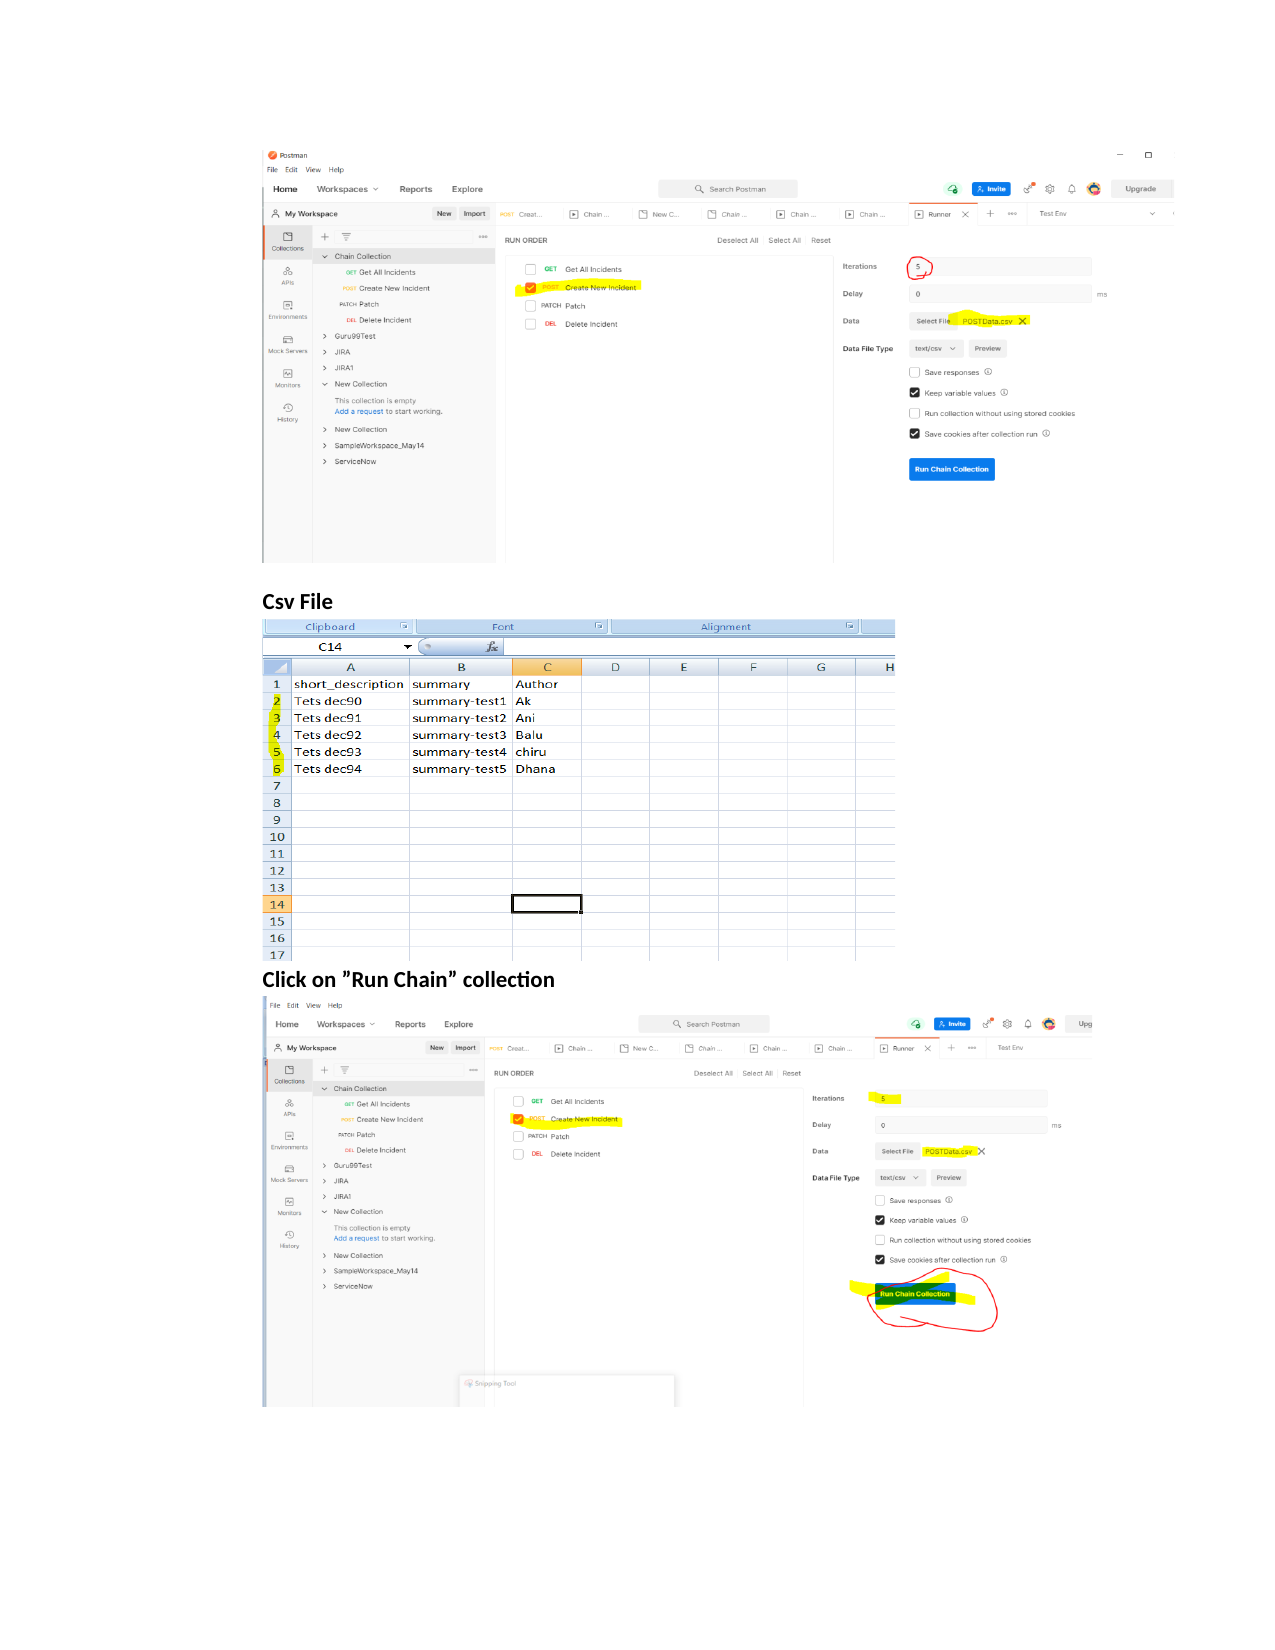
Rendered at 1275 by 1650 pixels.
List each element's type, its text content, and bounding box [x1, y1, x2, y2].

text Csv File [262, 587, 1087, 615]
picture [262, 996, 1093, 1407]
picture [262, 150, 1175, 563]
text Click on ”Run Chain” collection [262, 965, 1087, 993]
picture [262, 619, 896, 961]
